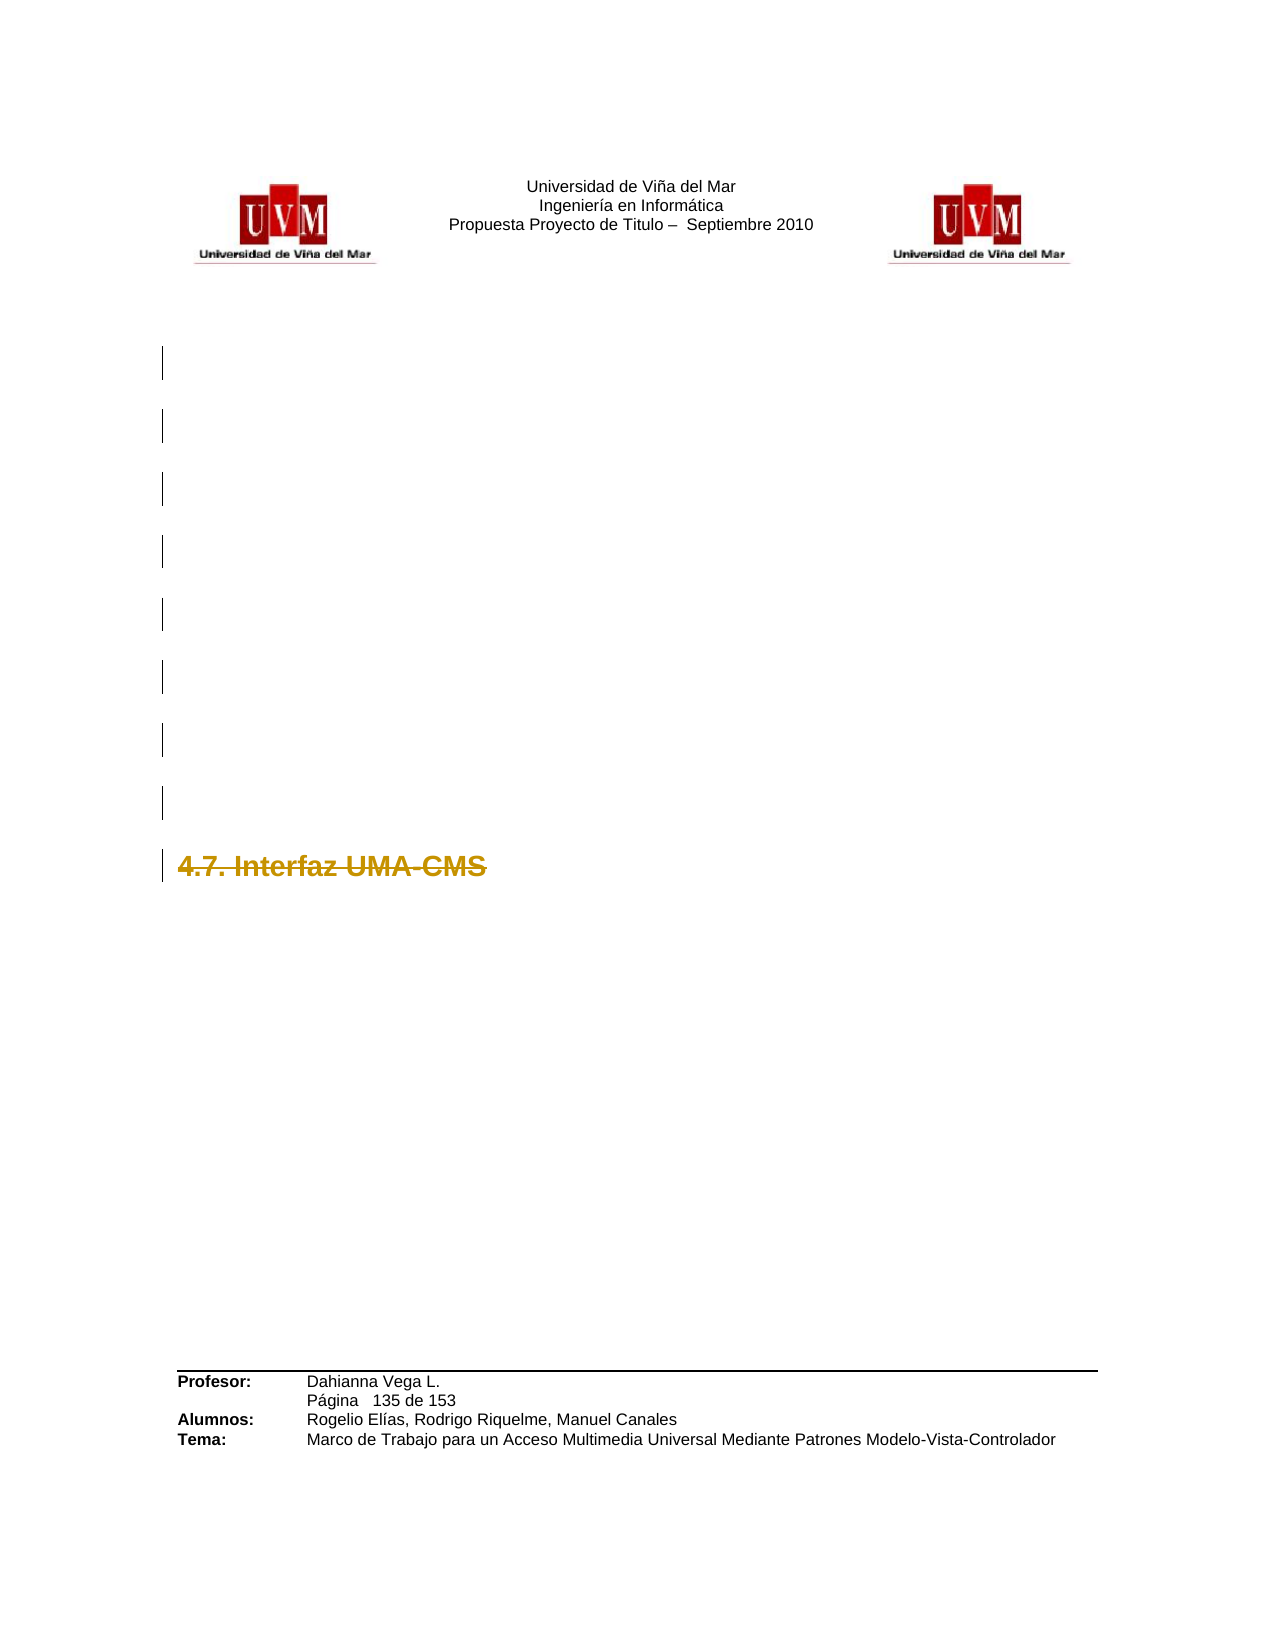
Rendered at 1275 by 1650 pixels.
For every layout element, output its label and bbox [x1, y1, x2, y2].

picture [871, 176, 1084, 267]
picture [177, 176, 390, 267]
